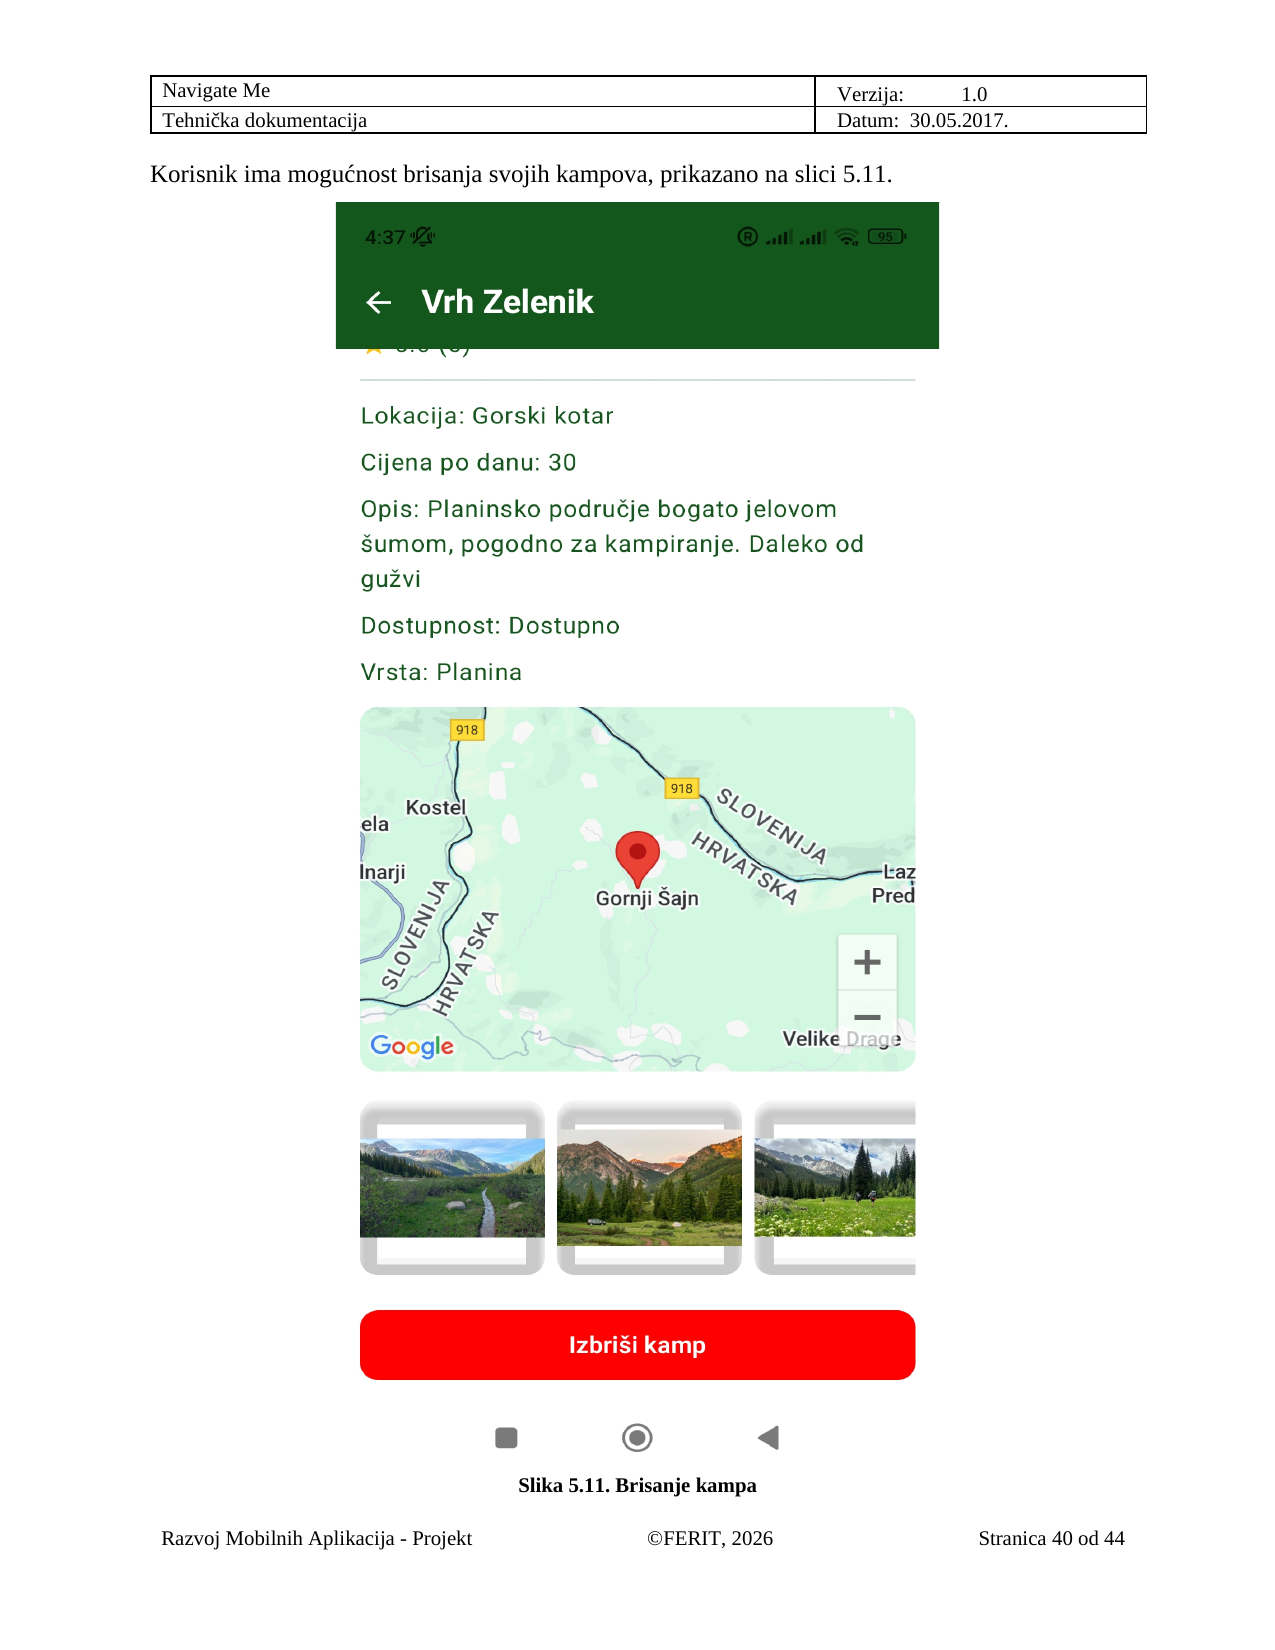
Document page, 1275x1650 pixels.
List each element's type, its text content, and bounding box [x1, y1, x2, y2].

picture [335, 202, 940, 1472]
text Slika 5.11. Brisanje kampa [150, 1472, 1125, 1497]
text Korisnik ima mogućnost brisanja svojih kampova, prikazano na slici 5.11. [150, 159, 1125, 188]
